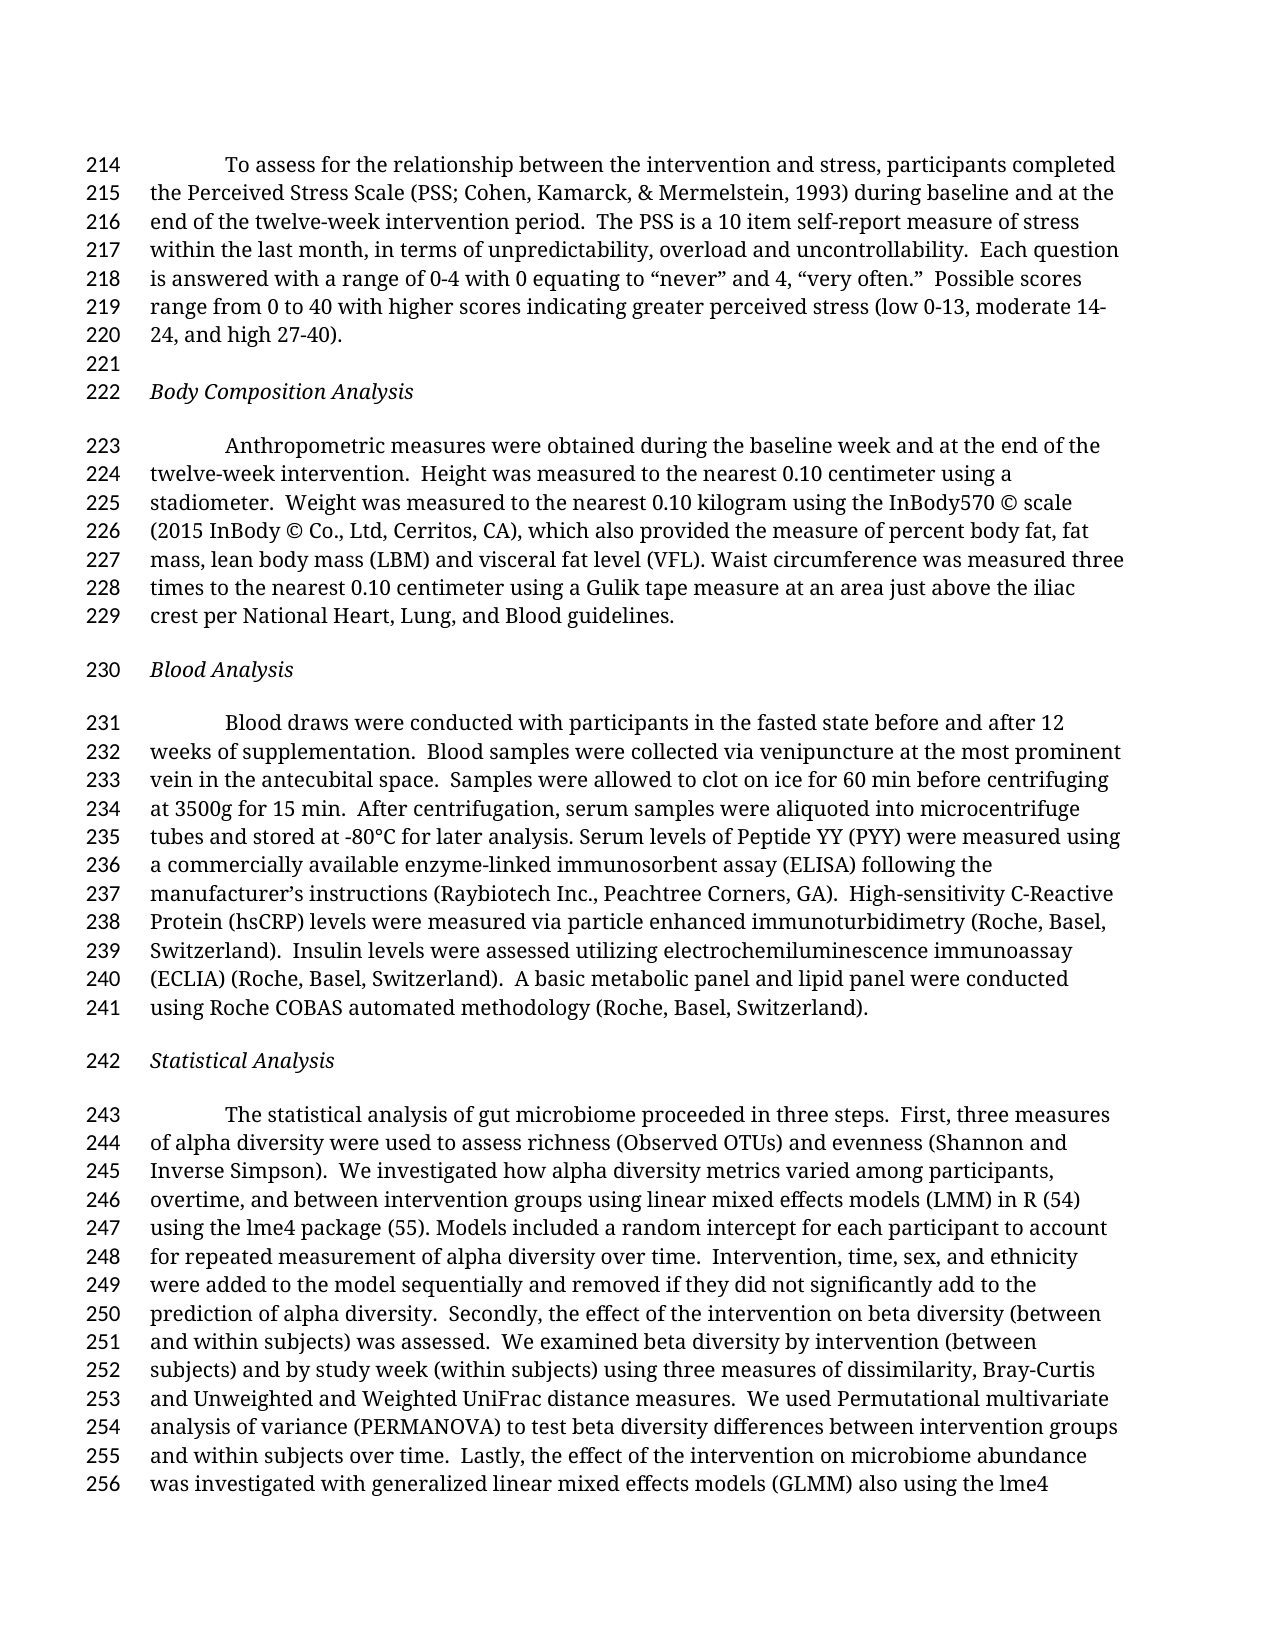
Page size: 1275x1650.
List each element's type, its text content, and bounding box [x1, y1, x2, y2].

text Statistical Analysis [150, 1046, 1125, 1075]
text Body Composition Analysis [150, 377, 1125, 406]
text To assess for the relationship between the intervention and stress, participants completed the Perceived Stress Scale (PSS; Cohen, Kamarck, & Mermelstein, 1993) during baseline and at the end of the twelve-week intervention period. The PSS is a 10 item self-report measure of stress within the last month, in terms of unpredictability, overload and uncontrollability. Each question is answered with a range of 0-4 with 0 equating to “never” and 4, “very often.” Possible scores range from 0 to 40 with higher scores indicating greater perceived stress (low 0-13, moderate 14-24, and high 27-40). [150, 150, 1125, 349]
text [150, 1100, 1125, 1498]
text Blood draws were conducted with participants in the fasted state before and after 12 weeks of supplementation. Blood samples were collected via venipuncture at the most prominent vein in the antecubital space. Samples were allowed to clot on ice for 60 min before centrifuging at 3500g for 15 min. After centrifugation, serum samples were aliquoted into microcentrifuge tubes and stored at -80°C for later analysis. Serum levels of Peptide YY (PYY) were measured using a commercially available enzyme-linked immunosorbent assay (ELISA) following the manufacturer’s instructions (Raybiotech Inc., Peachtree Corners, GA). High-sensitivity C-Reactive Protein (hsCRP) levels were measured via particle enhanced immunoturbidimetry (Roche, Basel, Switzerland). Insulin levels were assessed utilizing electrochemiluminescence immunoassay (ECLIA) (Roche, Basel, Switzerland). A basic metabolic panel and lipid panel were conducted using Roche COBAS automated methodology (Roche, Basel, Switzerland). [150, 708, 1125, 1021]
text Blood Analysis [150, 655, 1125, 683]
text Anthropometric measures were obtained during the baseline week and at the end of the twelve-week intervention. Height was measured to the nearest 0.10 centimeter using a stadiometer. Weight was measured to the nearest 0.10 kilogram using the InBody570 © scale (2015 InBody © Co., Ltd, Cerritos, CA), which also provided the measure of percent body fat, fat mass, lean body mass (LBM) and visceral fat level (VFL). Waist circumference was measured three times to the nearest 0.10 centimeter using a Gulik tape measure at an area just above the iliac crest per National Heart, Lung, and Blood guidelines. [150, 431, 1125, 630]
